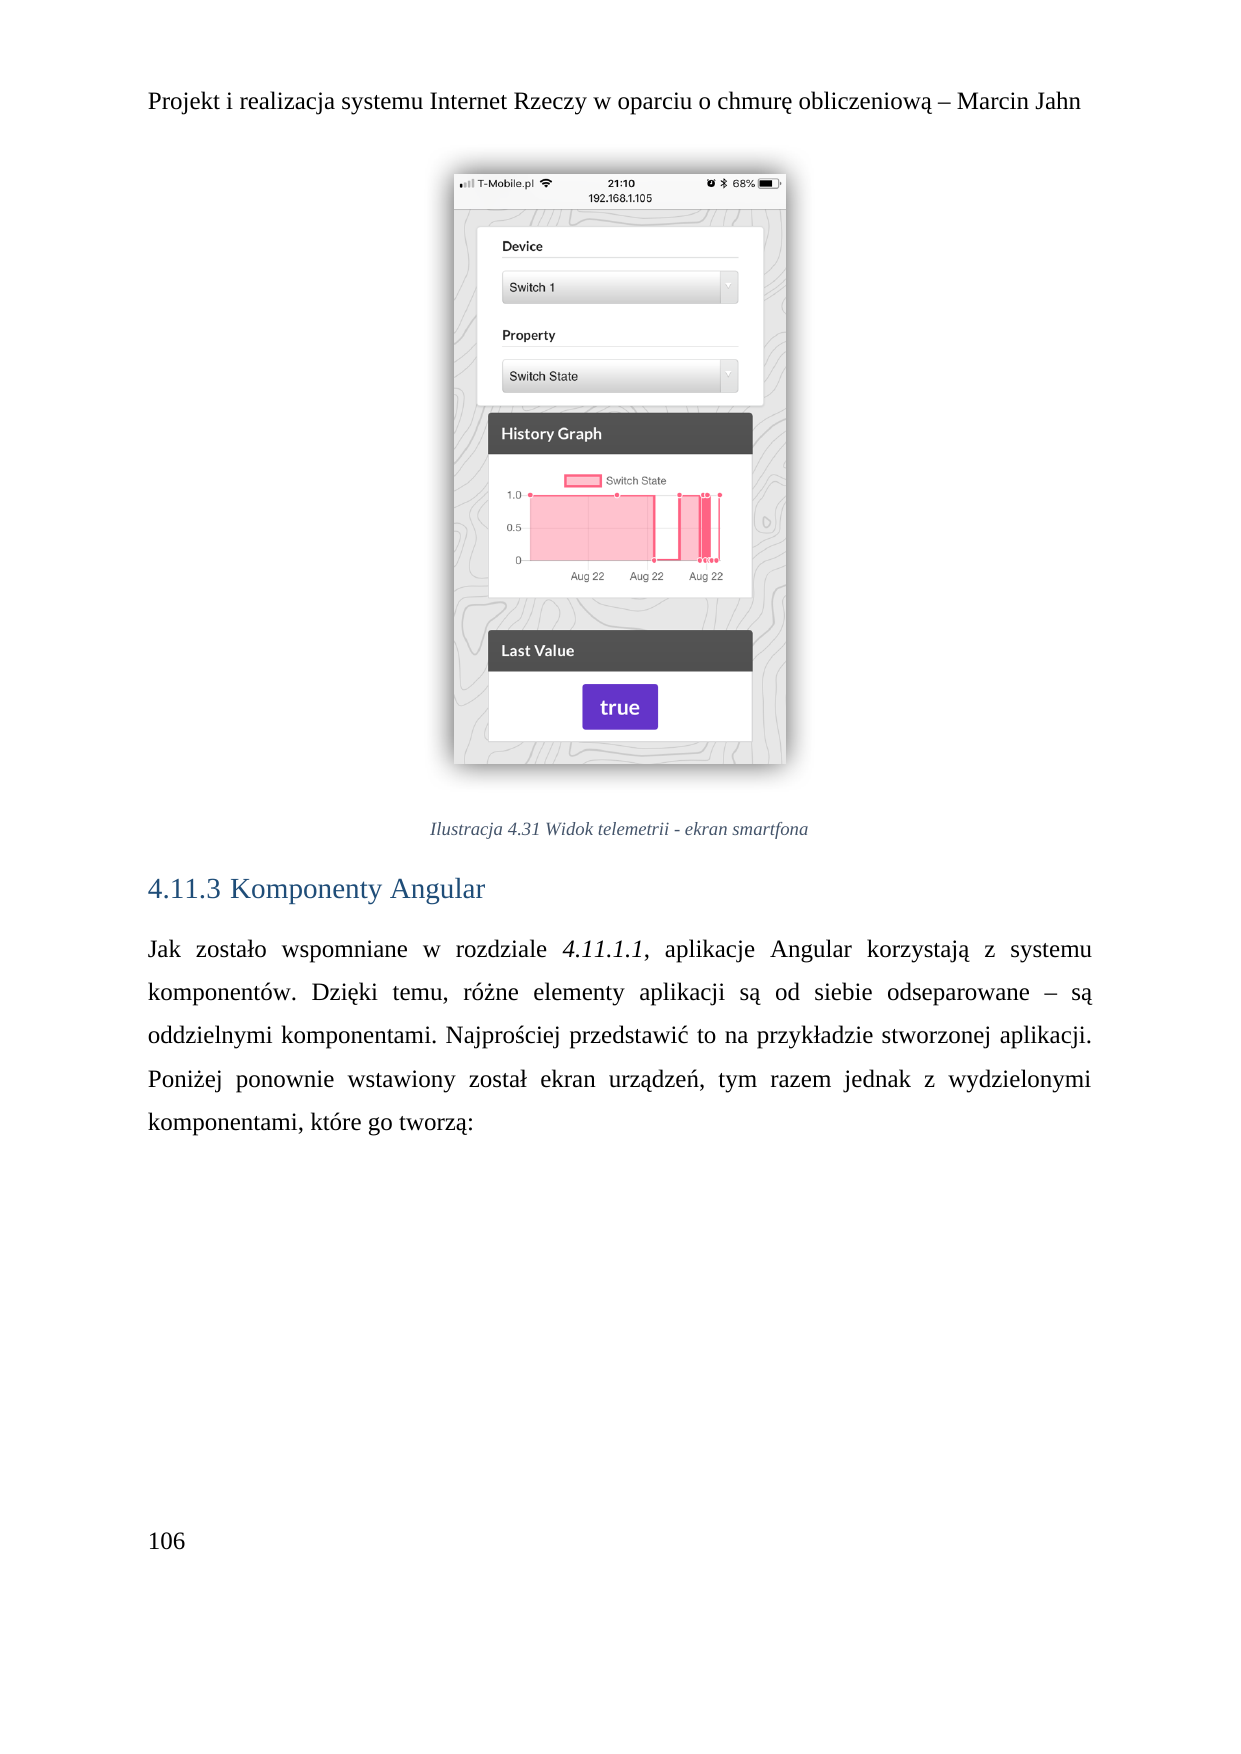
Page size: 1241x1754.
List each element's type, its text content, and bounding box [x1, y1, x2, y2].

subtitle Komponenty Angular [148, 871, 1093, 905]
text Jak zostało wspomniane w rozdziale 4.11.1.1, aplikacje Angular korzystają z systemu komponentów. Dzięki temu, różne elementy aplikacji są od siebie odseparowane – są oddzielnymi komponentami. Najprościej przedstawić to na przykładzie stworzonej aplikacji. Poniżej ponownie wstawiony został ekran urządzeń, tym razem jednak z wydzielonymi komponentami, które go tworzą: [148, 934, 1093, 1136]
picture [454, 174, 786, 764]
